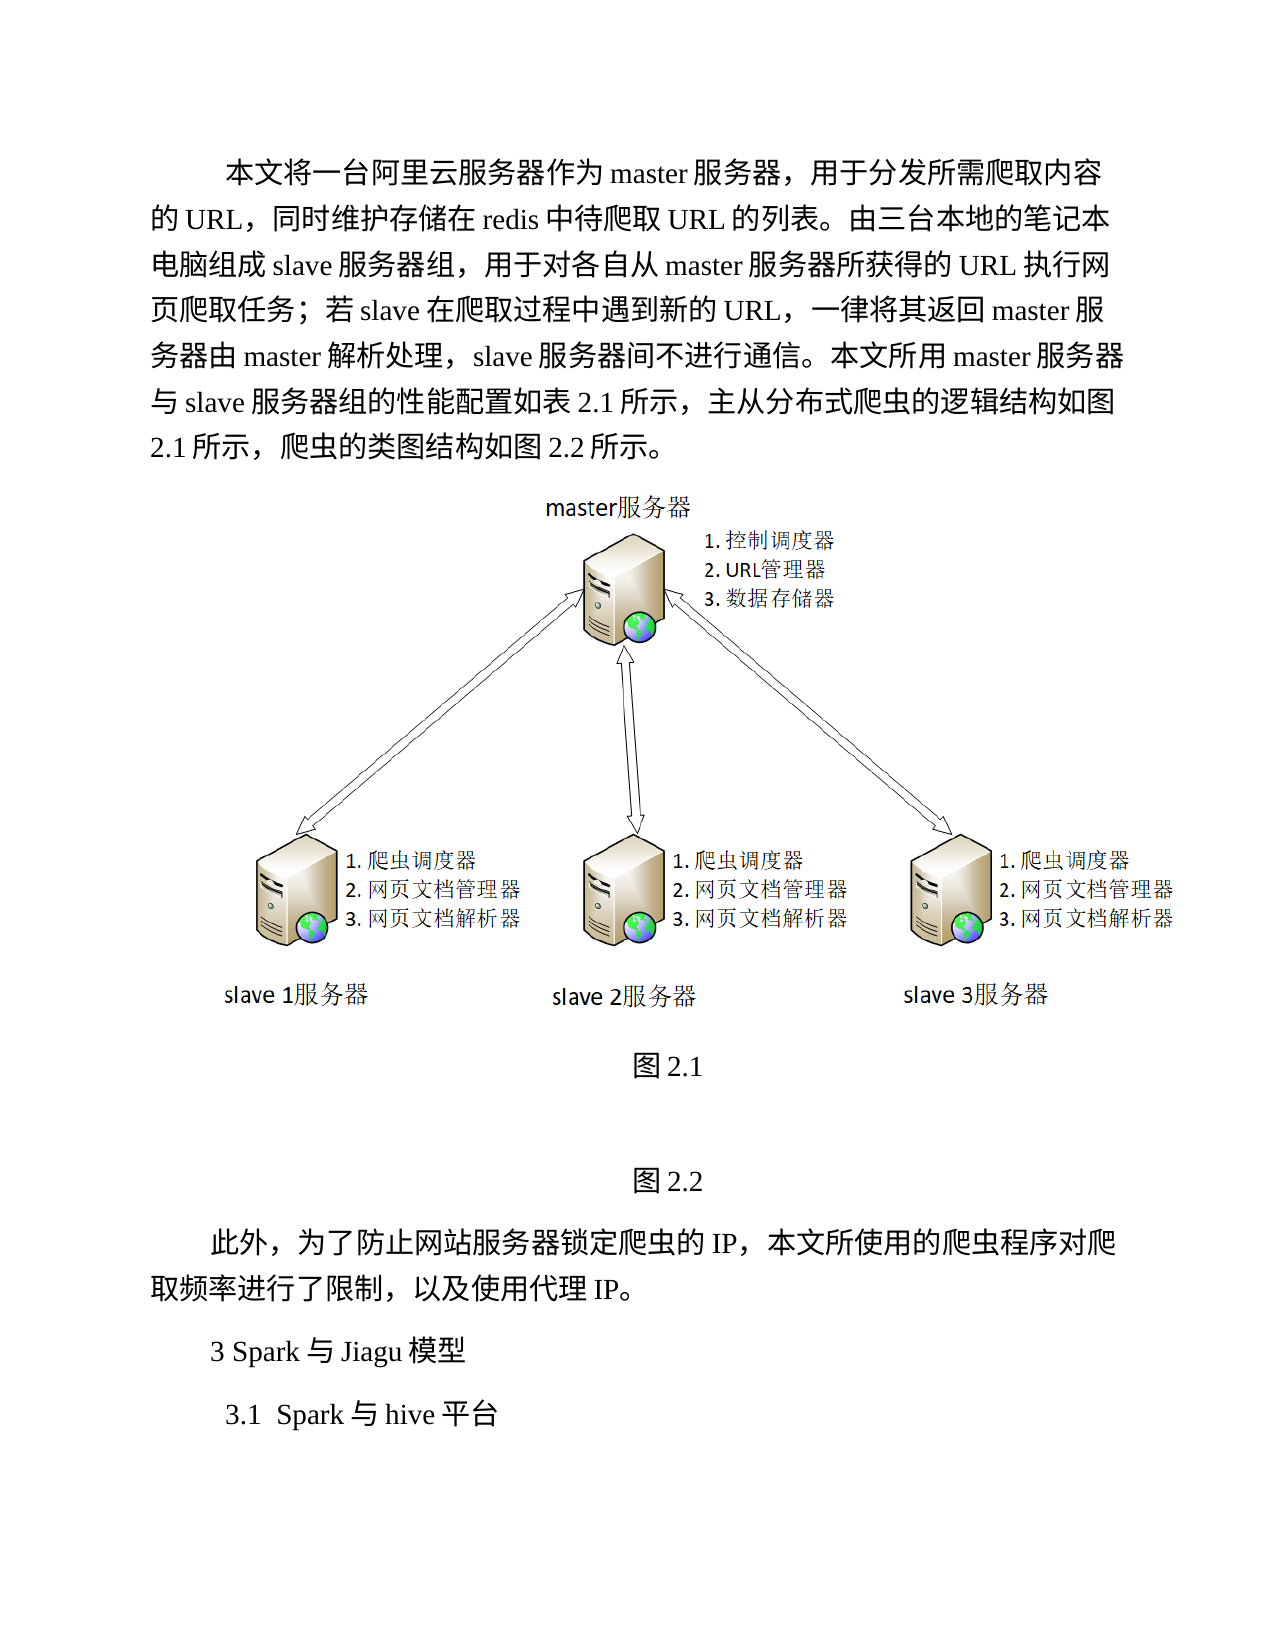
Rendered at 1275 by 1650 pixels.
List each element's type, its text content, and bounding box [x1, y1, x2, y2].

text 3 Spark与Jiagu模型 [150, 1328, 1125, 1370]
text 此外，为了防止网站服务器锁定爬虫的IP，本文所使用的爬虫程序对爬取频率进行了限制，以及使用代理IP。 [150, 1220, 1125, 1308]
text 图2.2 [150, 1158, 1125, 1200]
text 图2.1 [150, 1043, 1125, 1085]
text 3.1 Spark与hive平台 [150, 1390, 1125, 1433]
picture [210, 486, 1185, 1024]
text 本文将一台阿里云服务器作为master服务器，用于分发所需爬取内容的URL，同时维护存储在redis中待爬取URL的列表。由三台本地的笔记本电脑组成slave服务器组，用于对各自从master服务器所获得的URL执行网页爬取任务；若slave在爬取过程中遇到新的URL，一律将其返回master服务器由master解析处理，slave服务器间不进行通信。本文所用master服务器与slave服务器组的性能配置如表2.1所示，主从分布式爬虫的逻辑结构如图2.1所示，爬虫的类图结构如图2.2所示。 [150, 150, 1125, 466]
